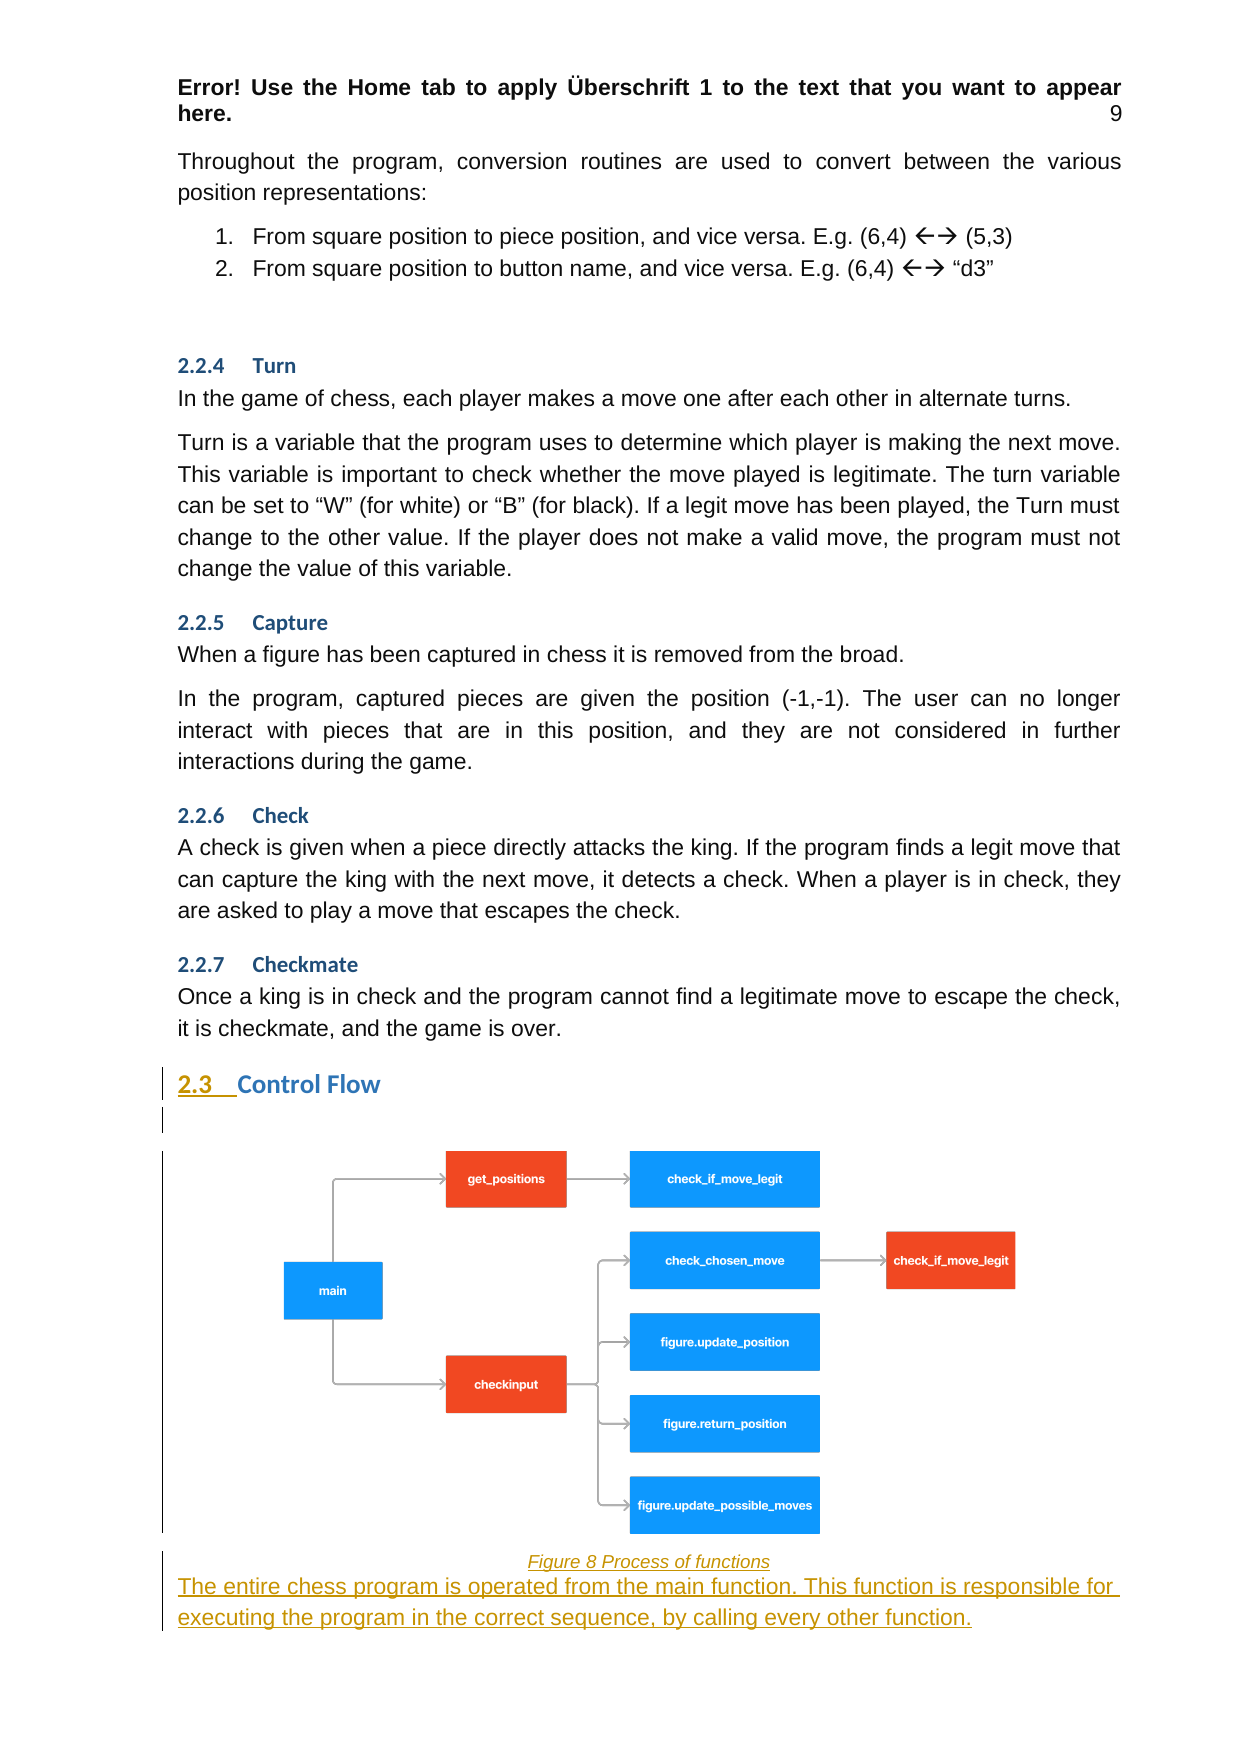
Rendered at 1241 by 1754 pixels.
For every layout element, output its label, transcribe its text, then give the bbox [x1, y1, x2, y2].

text Throughout the program, conversion routines are used to convert between the various position representations: [177, 148, 1122, 206]
text A check is given when a piece directly attacks the king. If the program finds a legit move that can capture the king with the next move, it detects a check. When a player is in check, they are asked to play a move that escapes the check. [177, 834, 1122, 924]
picture [283, 1151, 1016, 1534]
text Once a king is in check and the program cannot find a legitimate move to escape the check, it is checkmate, and the game is over. [177, 983, 1122, 1041]
text Turn is a variable that the program uses to determine which player is making the next move. This variable is important to check whether the move played is legitimate. The turn variable can be set to “W” (for white) or “B” (for black). If a legit move has been played, the Turn must change to the other value. If the player does not make a valid move, the program must not change the value of this variable. [177, 429, 1122, 582]
text In the program, captured pieces are given the position (-1,-1). The user can no longer interact with pieces that are in this position, and they are not considered in further interactions during the game. [177, 685, 1122, 775]
text In the game of chess, each player makes a move one after each other in alternate turns. [177, 385, 1122, 411]
subtitle Checkmate [177, 950, 1122, 978]
list From square position to button name, and vice versa. E.g. (6,4) “d3” [215, 255, 1122, 281]
subtitle Capture [177, 608, 1122, 636]
subtitle Control Flow [177, 1067, 1122, 1100]
text When a figure has been captured in chess it is removed from the broad. [177, 641, 1122, 667]
subtitle Turn [177, 351, 1122, 379]
subtitle Check [177, 801, 1122, 829]
list From square position to piece position, and vice versa. E.g. (6,4) (5,3) [215, 223, 1122, 250]
